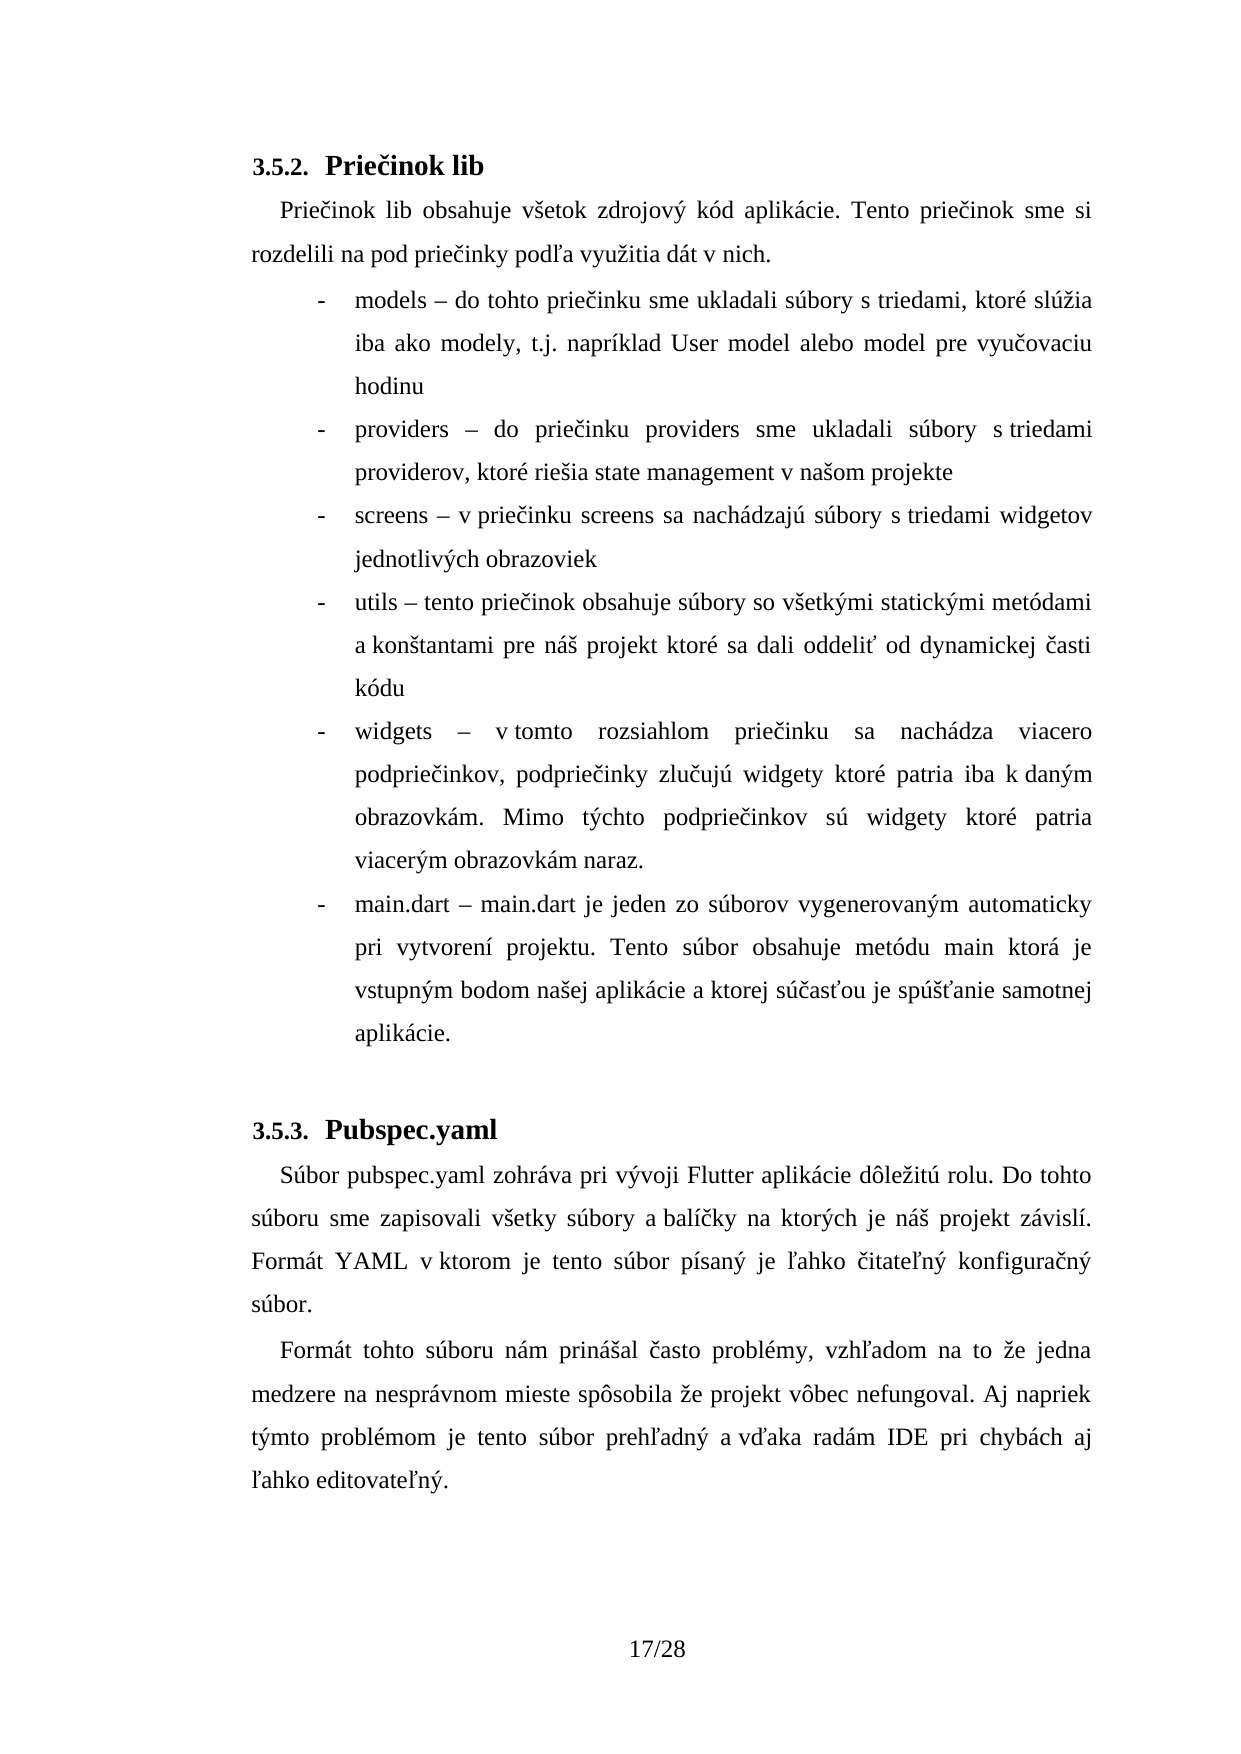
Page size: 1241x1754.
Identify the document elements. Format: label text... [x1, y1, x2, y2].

list main.dart – main.dart je jeden zo súborov vygenerovaným automaticky pri vytvorení projektu. Tento súbor obsahuje metódu main ktorá je vstupným bodom našej aplikácie a ktorej súčasťou je spúšťanie samotnej aplikácie. [317, 889, 1092, 1047]
list Priečinok lib [252, 148, 1092, 181]
list screens – v priečinku screens sa nachádzajú súbory s triedami widgetov jednotlivých obrazoviek [317, 501, 1092, 572]
list widgets – v tomto rozsiahlom priečinku sa nachádza viacero podpriečinkov, podpriečinky zlučujú widgety ktoré patria iba k daným obrazovkám. Mimo týchto podpriečinkov sú widgety ktoré patria viacerým obrazovkám naraz. [317, 716, 1092, 874]
text Priečinok lib obsahuje všetok zdrojový kód aplikácie. Tento priečinok sme si rozdelili na pod priečinky podľa využitia dát v nich. [251, 196, 1092, 267]
list utils – tento priečinok obsahuje súbory so všetkými statickými metódami a konštantami pre náš projekt ktoré sa dali oddeliť od dynamickej časti kódu [317, 587, 1092, 702]
text Formát tohto súboru nám prinášal často problémy, vzhľadom na to že jedna medzere na nesprávnom mieste spôsobila že projekt vôbec nefungoval. Aj napriek týmto problémom je tento súbor prehľadný a vďaka radám IDE pri chybách aj ľahko editovateľný. [251, 1336, 1092, 1494]
list providers – do priečinku providers sme ukladali súbory s triedami providerov, ktoré riešia state management v našom projekte [317, 414, 1092, 486]
text Súbor pubspec.yaml zohráva pri vývoji Flutter aplikácie dôležitú rolu. Do tohto súboru sme zapisovali všetky súbory a balíčky na ktorých je náš projekt závislí. Formát YAML v ktorom je tento súbor písaný je ľahko čitateľný konfiguračný súbor. [251, 1160, 1092, 1318]
list models – do tohto priečinku sme ukladali súbory s triedami, ktoré slúžia iba ako modely, t.j. napríklad User model alebo model pre vyučovaciu hodinu [317, 285, 1092, 400]
list Pubspec.yaml [252, 1112, 1092, 1146]
